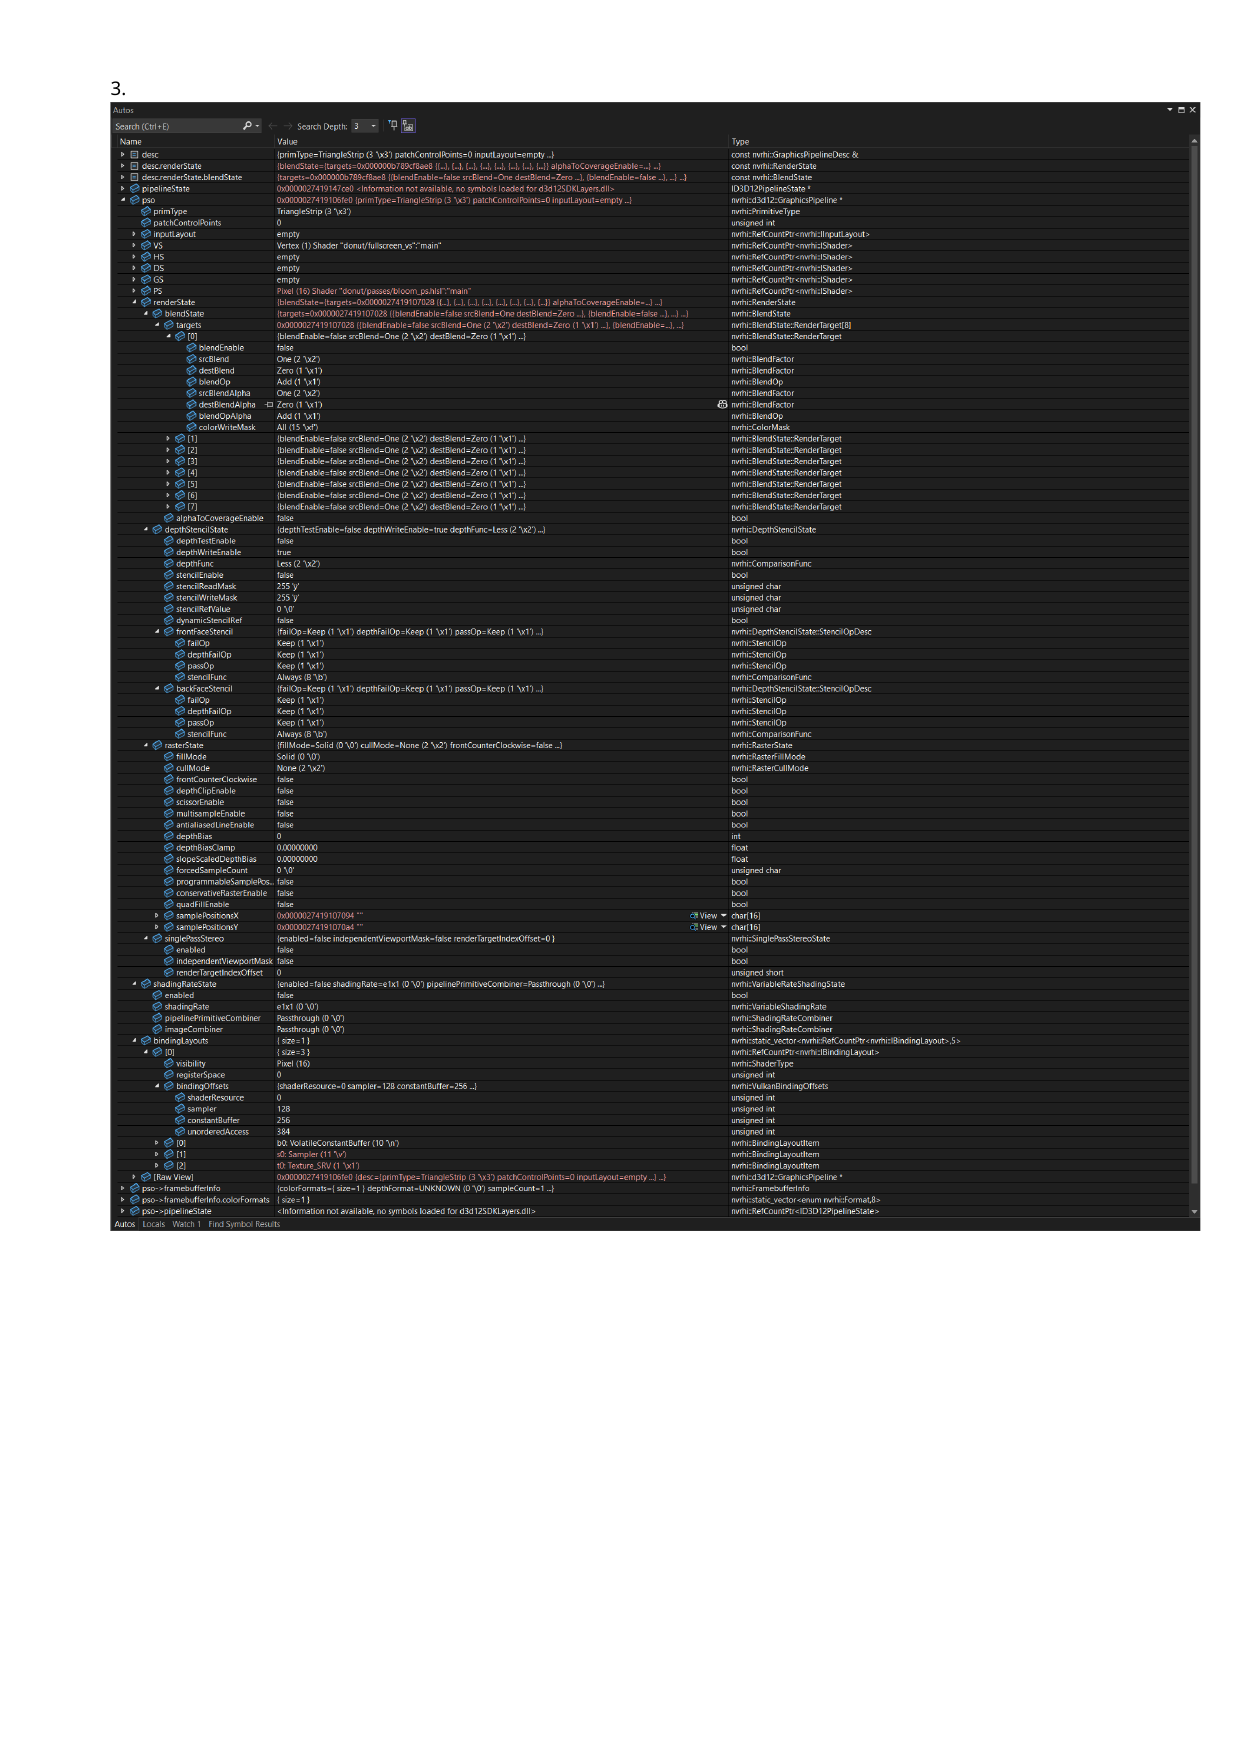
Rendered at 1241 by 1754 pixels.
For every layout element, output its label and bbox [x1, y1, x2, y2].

picture [110, 102, 1201, 1231]
